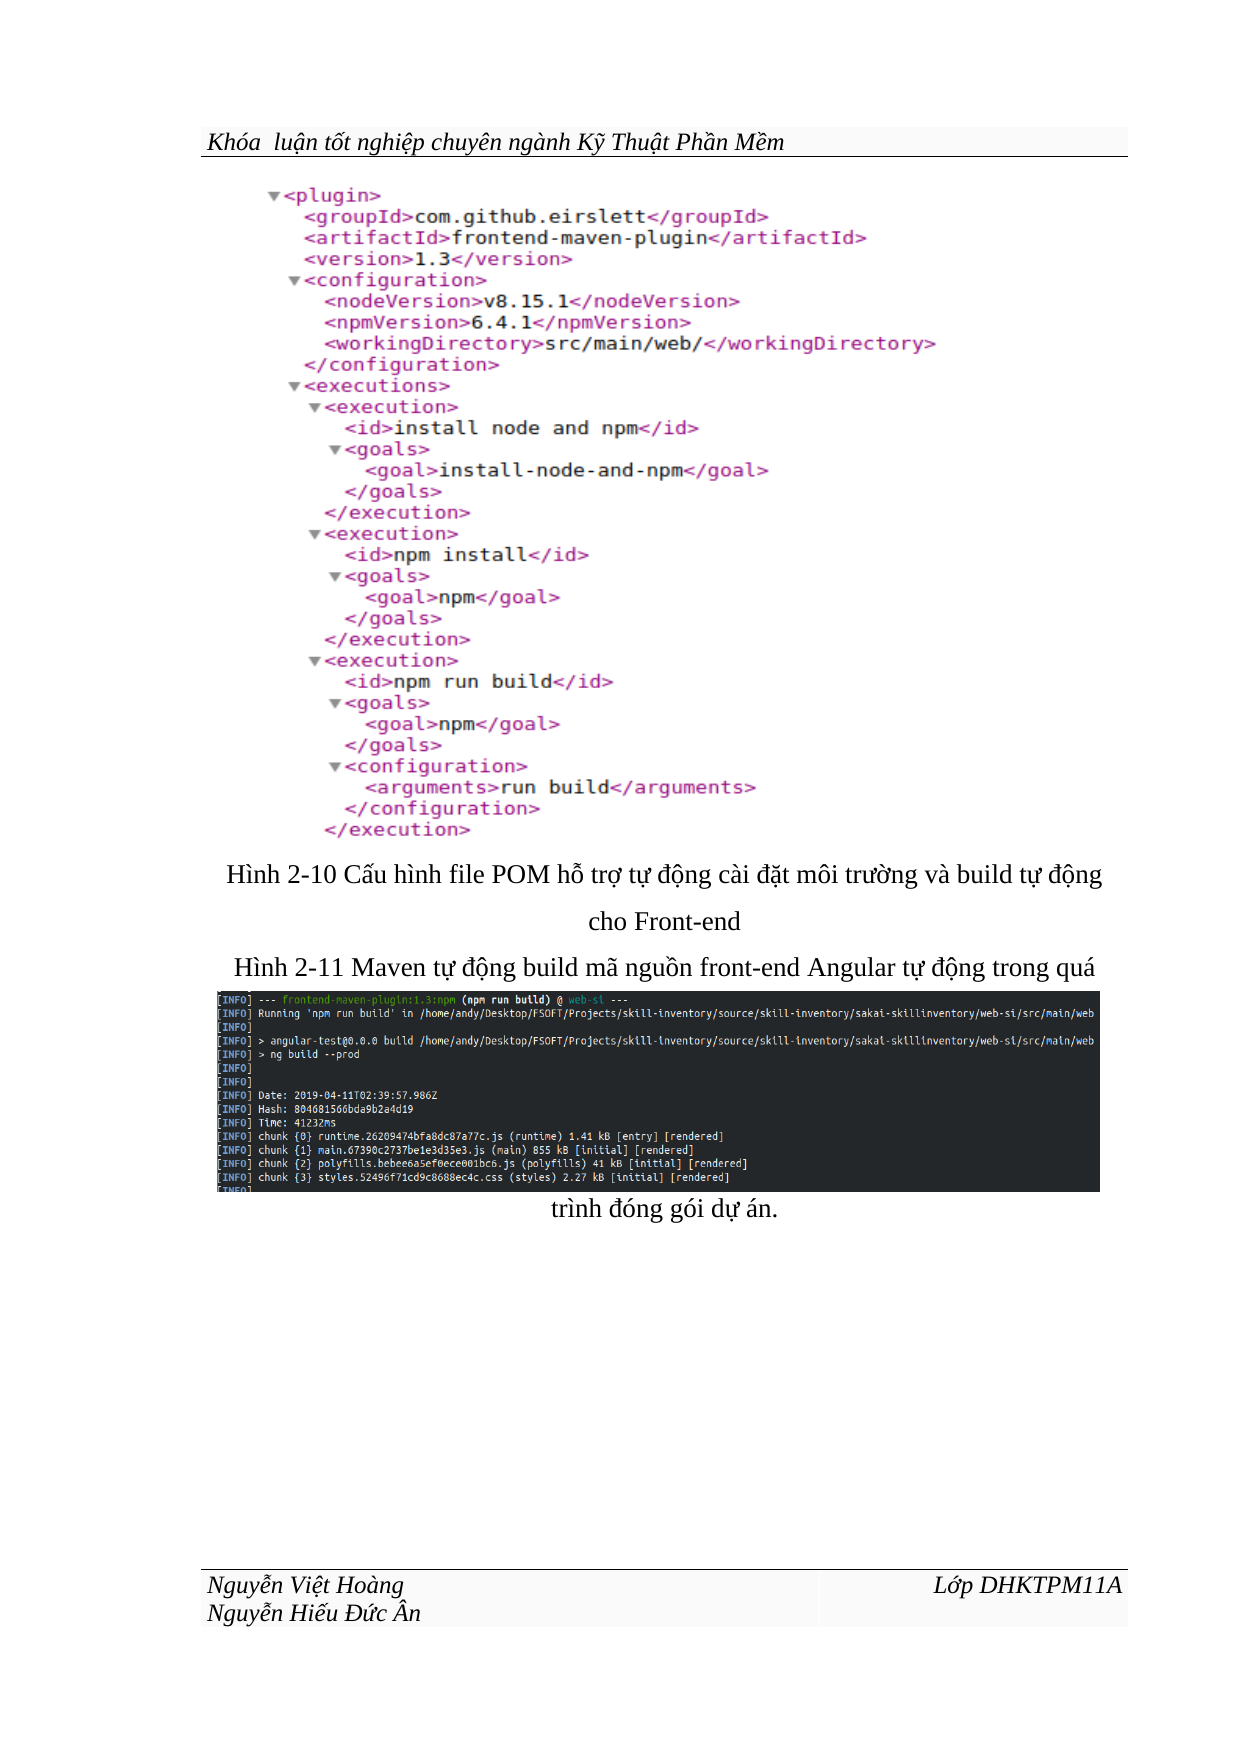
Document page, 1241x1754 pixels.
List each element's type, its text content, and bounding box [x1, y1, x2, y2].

picture [265, 185, 997, 843]
